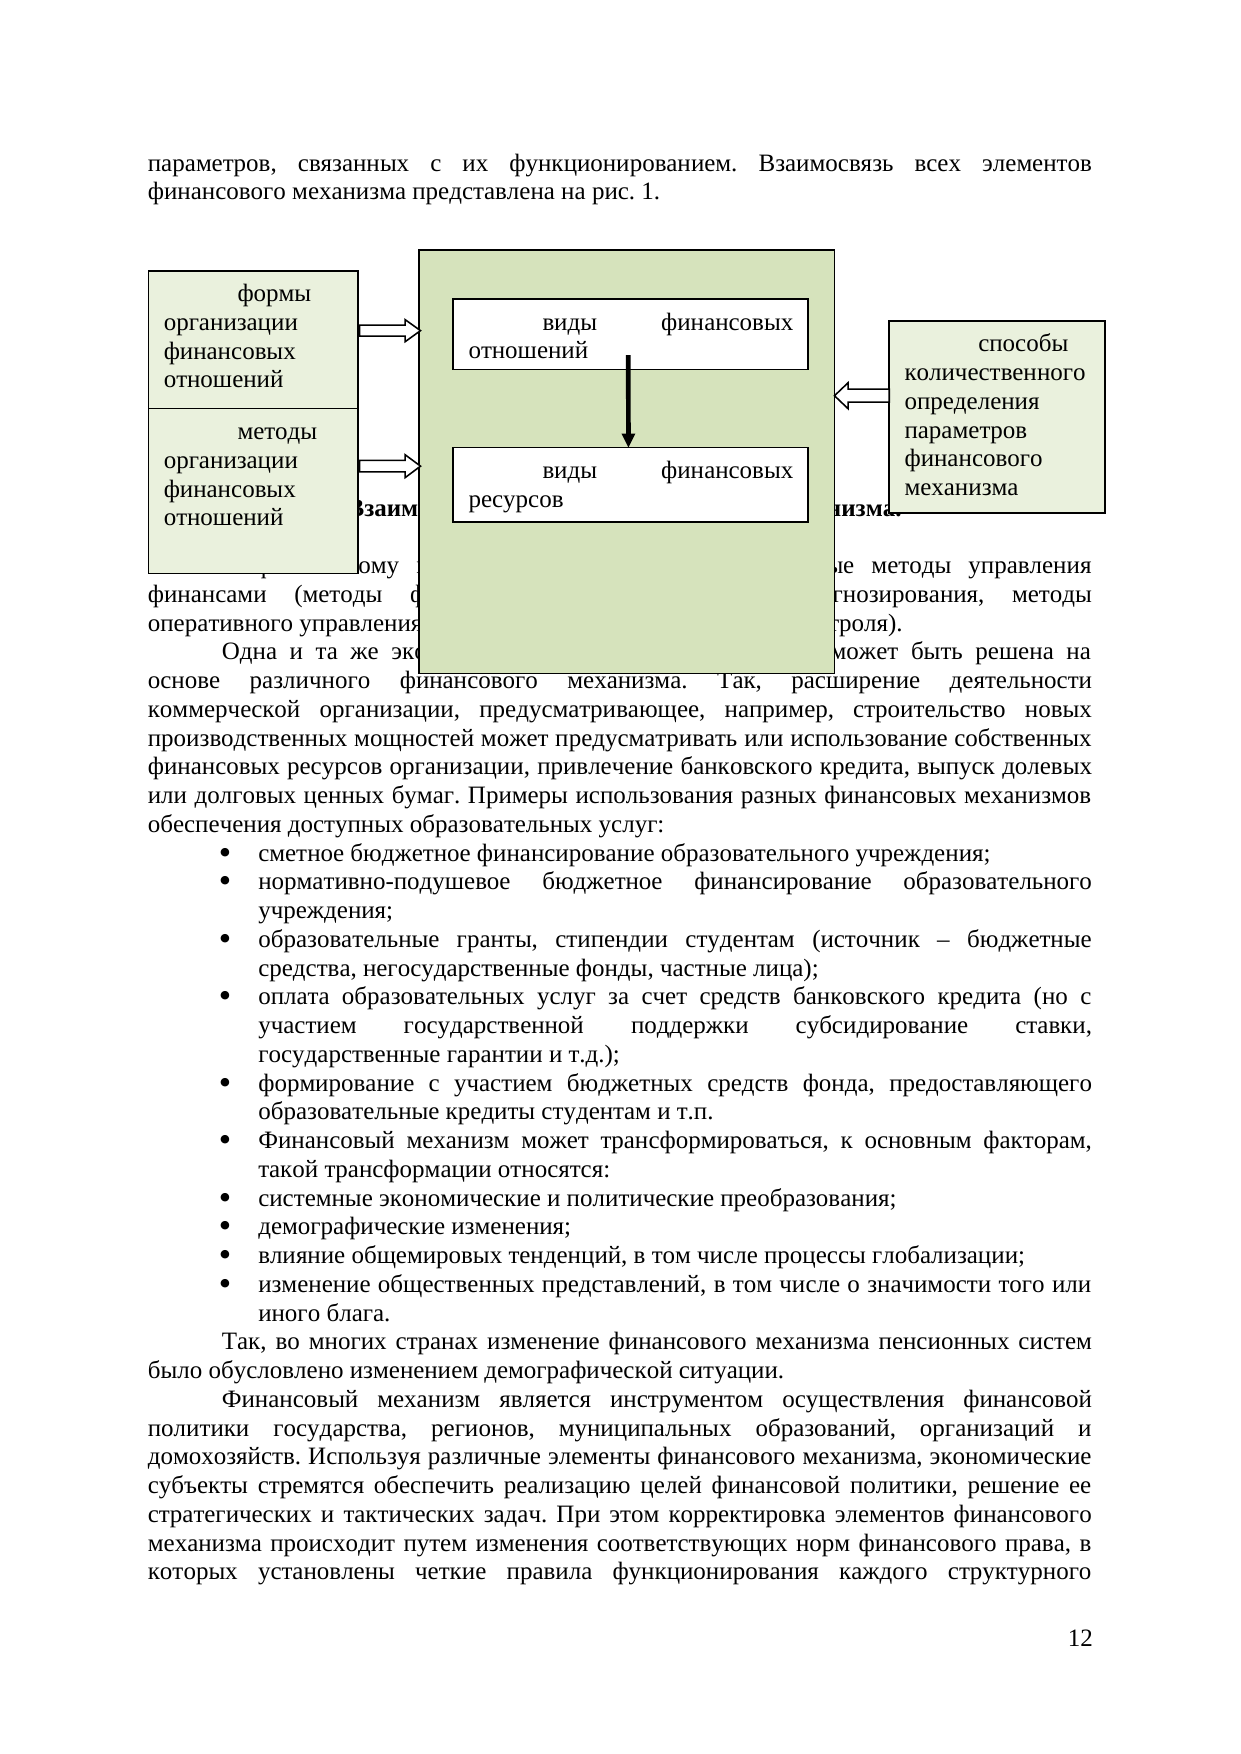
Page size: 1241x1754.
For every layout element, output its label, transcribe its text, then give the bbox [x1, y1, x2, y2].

text Одна и та же экономическая или социальная задача может быть решена на основе различного финансового механизма. Так, расширение деятельности коммерческой организации, предусматривающее, например, строительство новых производственных мощностей может предусматривать или использование собственных финансовых ресурсов организации, привлечение банковского кредита, выпуск долевых или долговых ценных бумаг. Примеры использования разных финансовых механизмов обеспечения доступных образовательных услуг: [148, 636, 1092, 838]
text сметное бюджетное финансирование образовательного учреждения; [221, 838, 1092, 866]
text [148, 148, 1092, 205]
text демографические изменения; [221, 1211, 1092, 1240]
text К финансовому механизму относят также конкретные методы управления финансами (методы финансового планирования и прогнозирования, методы оперативного управления финансами, методы финансового контроля). [148, 550, 418, 636]
text Финансовый механизм может трансформироваться, к основным факторам, такой трансформации относятся: [221, 1125, 1092, 1183]
text Так, во многих странах изменение финансового механизма пенсионных систем было обусловлено изменением демографической ситуации. [148, 1326, 1092, 1384]
text оплата образовательных услуг за счет средств банковского кредита (но с участием государственной поддержки субсидирование ставки, государственные гарантии и т.д.); [221, 981, 1092, 1068]
text нормативно-подушевое бюджетное финансирование образовательного учреждения; [221, 866, 1092, 924]
text системные экономические и политические преобразования; [221, 1183, 1092, 1211]
text образовательные гранты, стипендии студентам (источник – бюджетные средства, негосударственные фонды, частные лица); [221, 924, 1092, 981]
text К финансовому механизму относят также конкретные методы управления финансами (методы финансового планирования и прогнозирования, методы оперативного управления финансами, методы финансового контроля). [835, 550, 1092, 636]
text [148, 1384, 1092, 1585]
text изменение общественных представлений, в том числе о значимости того или иного блага. [221, 1269, 1092, 1326]
text Рисунок 1. Взаимосвязь элементов финансового механизма. [835, 493, 1092, 521]
text влияние общемировых тенденций, в том числе процессы глобализации; [221, 1240, 1092, 1269]
text формирование с участием бюджетных средств фонда, предоставляющего образовательные кредиты студентам и т.п. [221, 1068, 1092, 1125]
